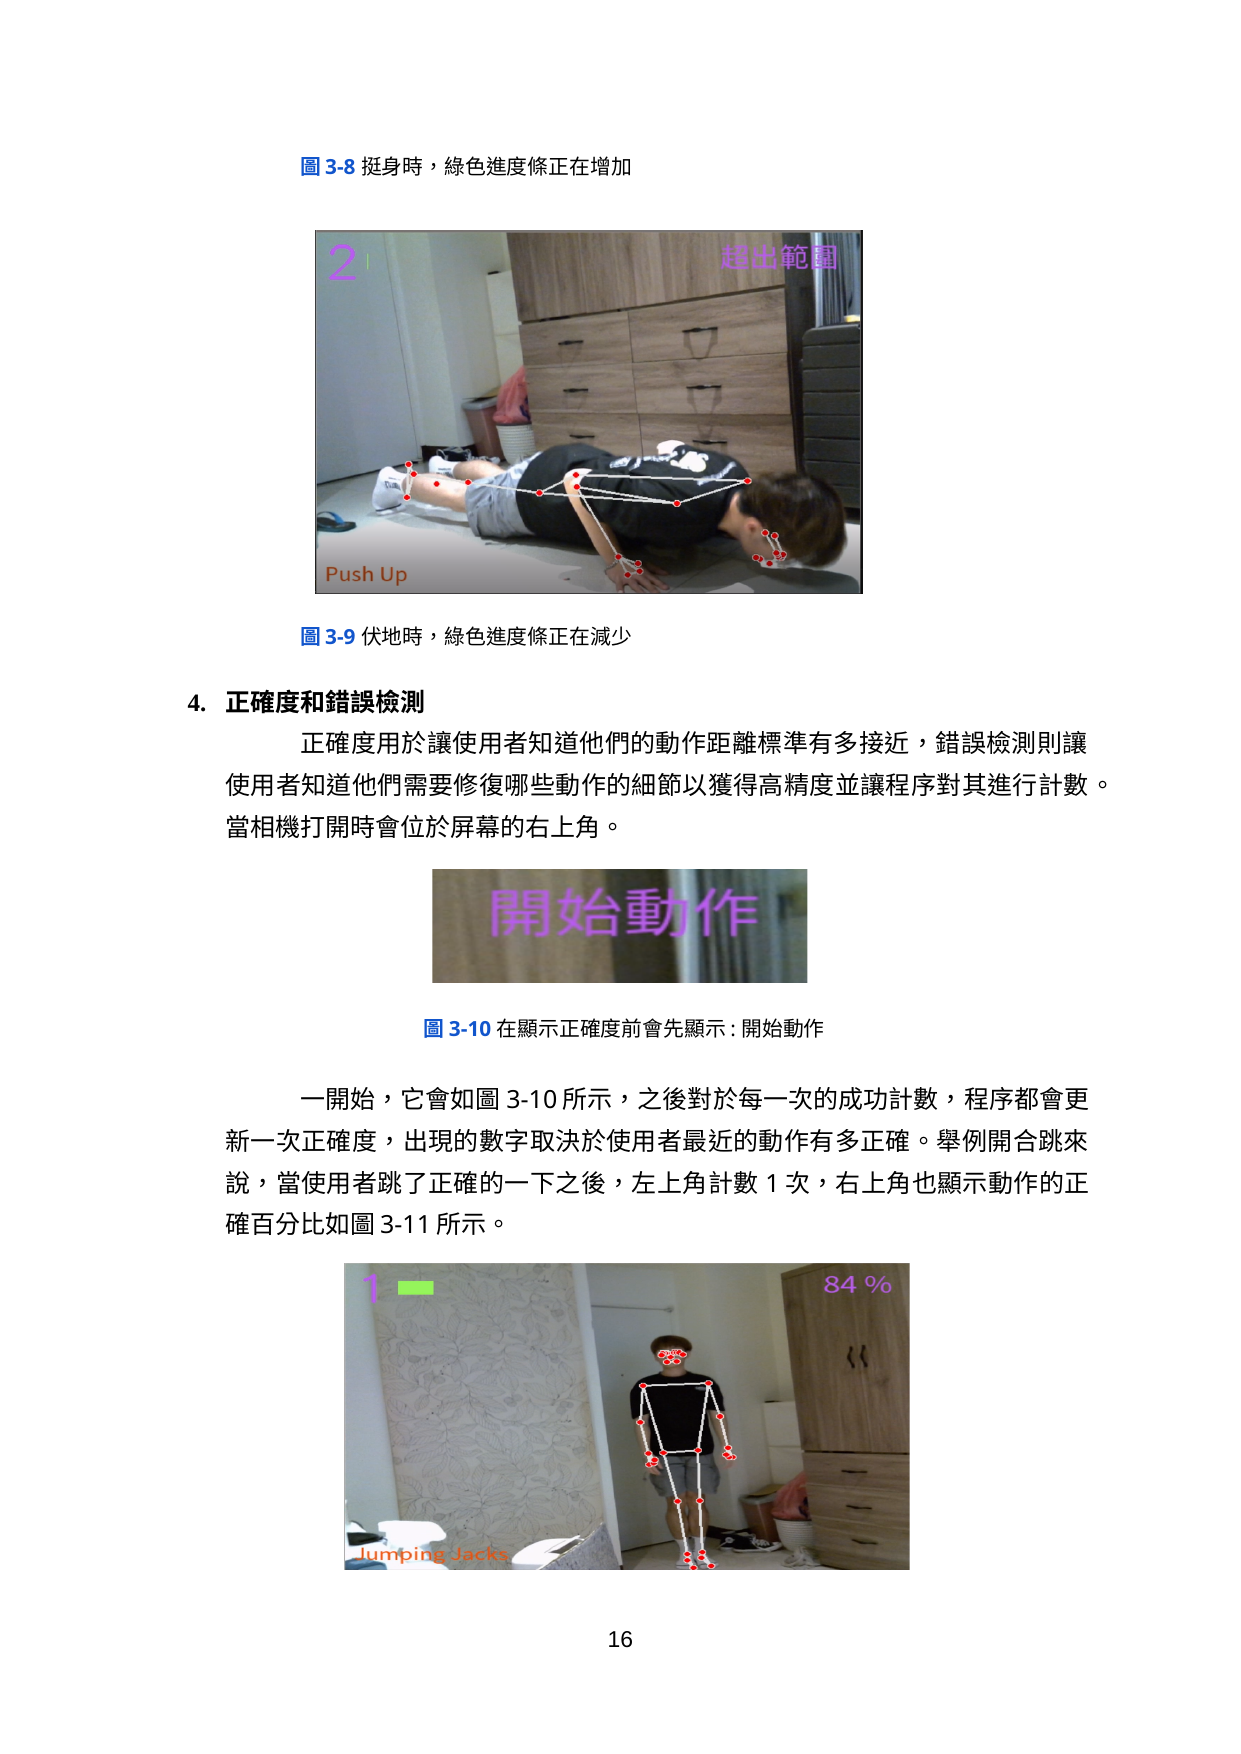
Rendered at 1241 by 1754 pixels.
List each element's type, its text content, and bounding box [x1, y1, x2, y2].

text 圖3-10 在顯示正確度前會先顯示 : 開始動作 [375, 1012, 1090, 1042]
picture [344, 1263, 910, 1570]
text 一開始，它會如圖3-10所示，之後對於每一次的成功計數，程序都會更新一次正確度，出現的數字取決於使用者最近的動作有多正確。舉例開合跳來說，當使用者跳了正確的一下之後，左上角計數1次，右上角也顯示動作的正確百分比如圖3-11所示。 [225, 1080, 1090, 1241]
list 正確度和錯誤檢測 [187, 682, 1090, 718]
text 正確度用於讓使用者知道他們的動作距離標準有多接近，錯誤檢測則讓使用者知道他們需要修復哪些動作的細節以獲得高精度並讓程序對其進行計數。當相機打開時會位於屏幕的右上角。 [225, 724, 1090, 843]
picture [315, 230, 863, 594]
text 圖3-8 挺身時，綠色進度條正在增加 [300, 150, 1090, 180]
picture [432, 869, 808, 983]
